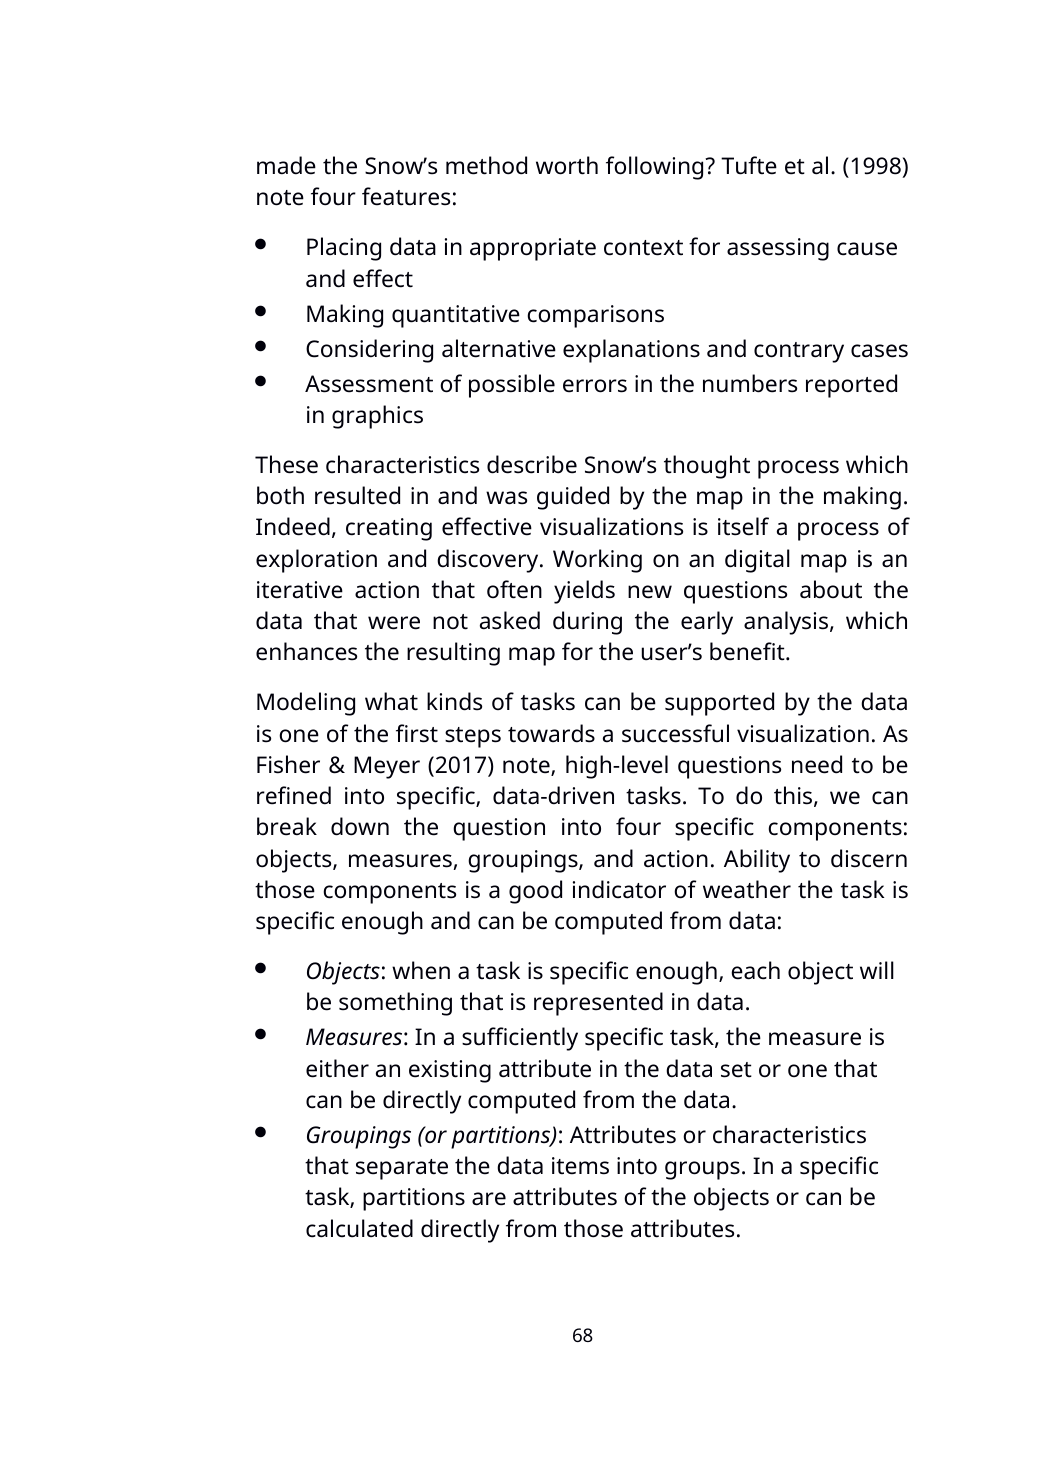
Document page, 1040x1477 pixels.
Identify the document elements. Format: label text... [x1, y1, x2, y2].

text These characteristics describe Snow’s thought process which both resulted in and was guided by the map in the making. Indeed, creating effective visualizations is itself a process of exploration and discovery. Working on an digital map is an iterative action that often yields new questions about the data that were not asked during the early analysis, which enhances the resulting map for the user’s benefit. [255, 449, 910, 667]
list Measures: In a sufficiently specific task, the measure is either an existing attribute in the data set or one that can be directly computed from the data. [255, 1021, 910, 1115]
list Objects: when a task is specific enough, each object will be something that is represented in data. [255, 955, 910, 1017]
text Modeling what kinds of tasks can be supported by the data is one of the first steps towards a successful visualization. As Fisher & Meyer (2017) note, high-level questions need to be refined into specific, data-driven tasks. To do this, we can break down the question into four specific components: objects, measures, groupings, and action. Ability to discern those components is a good indicator of weather the task is specific enough and can be computed from data: [255, 686, 910, 936]
list Making quantitative comparisons [255, 297, 910, 329]
list Assessment of possible errors in the numbers reported in graphics [255, 367, 910, 430]
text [255, 150, 910, 212]
list Groupings (or partitions): Attributes or characteristics that separate the data items into groups. In a specific task, partitions are attributes of the objects or can be calculated directly from those attributes. [255, 1119, 910, 1244]
list Placing data in appropriate context for assessing cause and effect [255, 231, 910, 294]
list Considering alternative explanations and contrary cases [255, 332, 910, 364]
